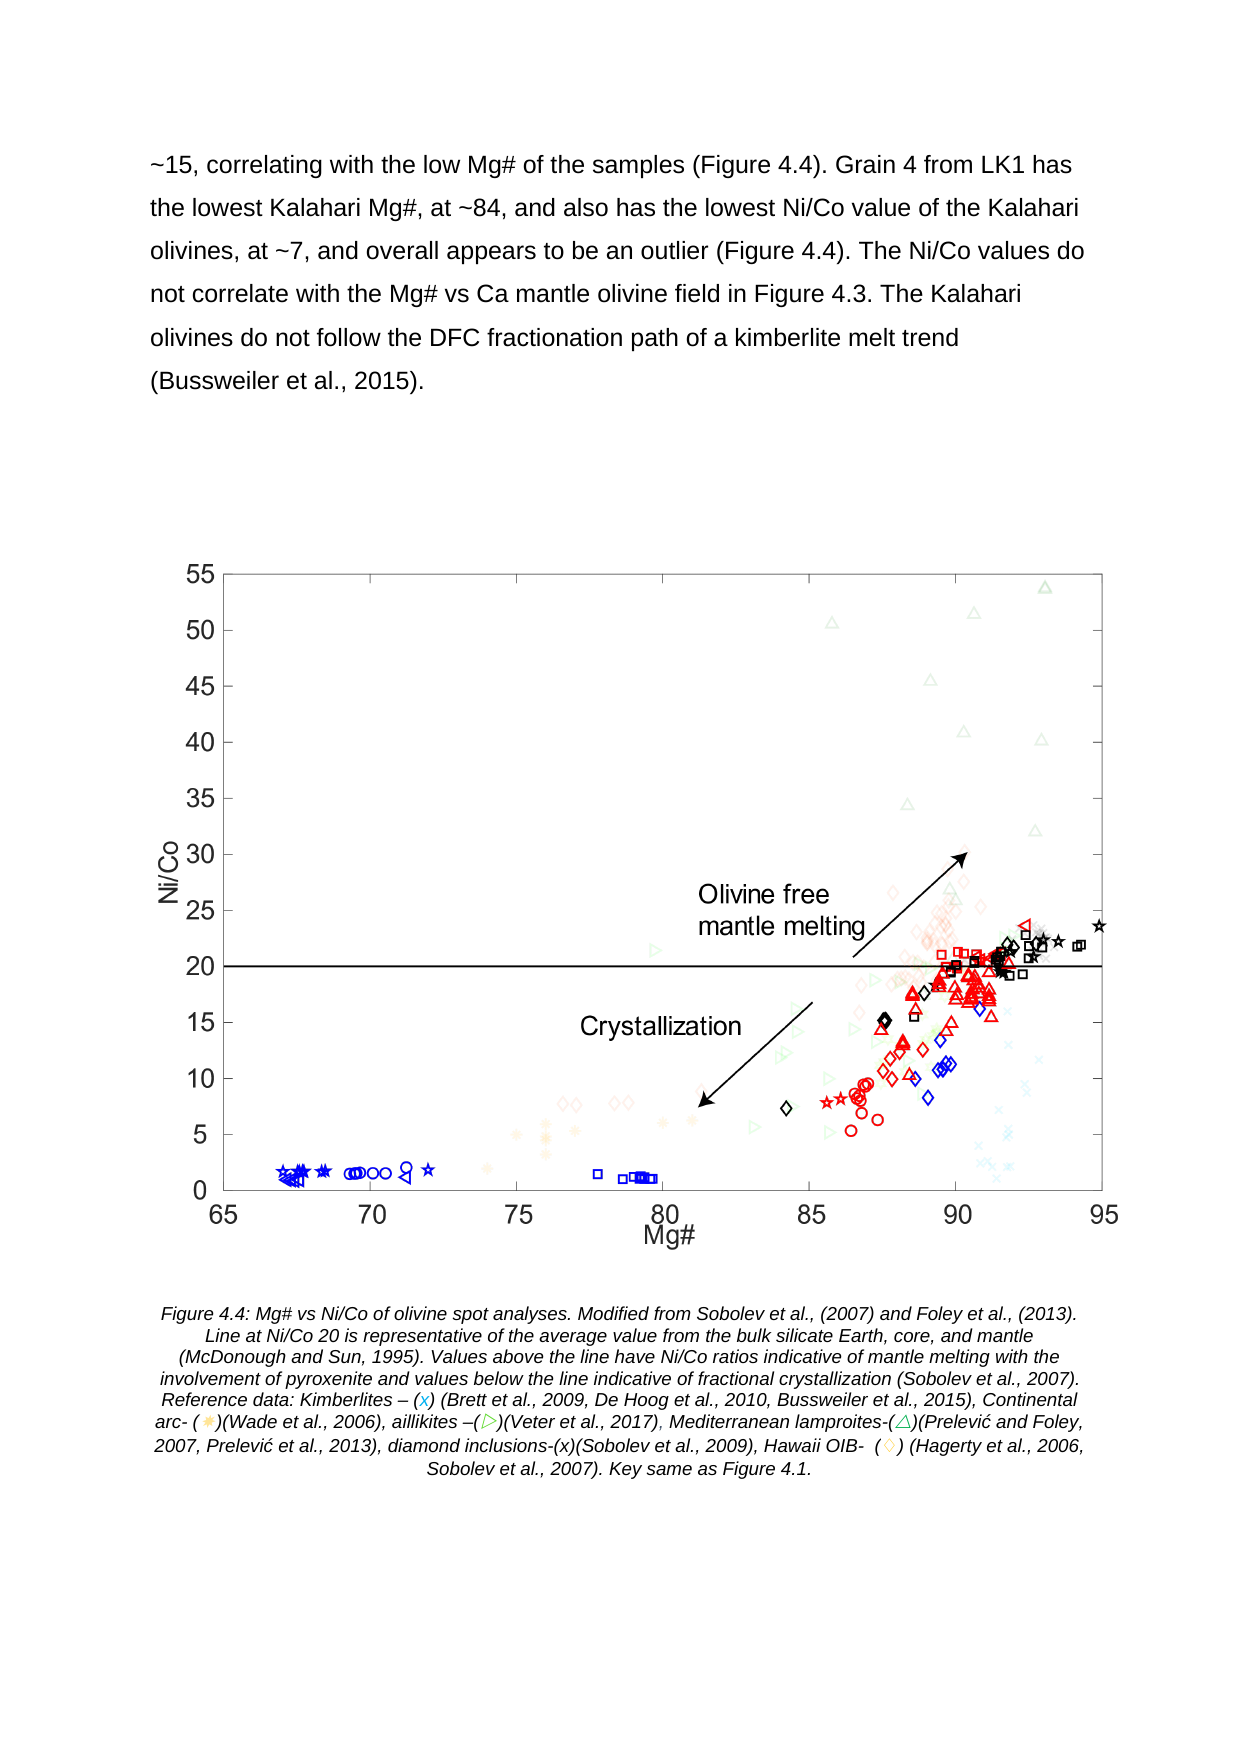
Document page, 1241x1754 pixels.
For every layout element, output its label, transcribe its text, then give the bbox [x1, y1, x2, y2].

picture [150, 545, 1125, 1273]
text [150, 150, 1090, 394]
text Figure 4.4: Mg# vs Ni/Co of olivine spot analyses. Modified from Sobolev et al., (2007) and Foley et al., (2013). Line at Ni/Co 20 is representative of the average value from the bulk silicate Earth, core, and mantle (McDonough and Sun, 1995). Values above the line have Ni/Co ratios indicative of mantle melting with the involvement of pyroxenite and values below the line indicative of fractional crystallization (Sobolev et al., 2007). Reference data: Kimberlites – (x) (Brett et al., 2009, De Hoog et al., 2010, Bussweiler et al., 2015), Continental arc- ()(Wade et al., 2006), aillikites –()(Veter et al., 2017), Mediterranean lamproites-()(Prelević and Foley, 2007, Prelević et al., 2013), diamond inclusions-(x)(Sobolev et al., 2009), Hawaii OIB- (♢) (Hagerty et al., 2006, Sobolev et al., 2007). Key same as Figure 4.1. [150, 1303, 1090, 1479]
